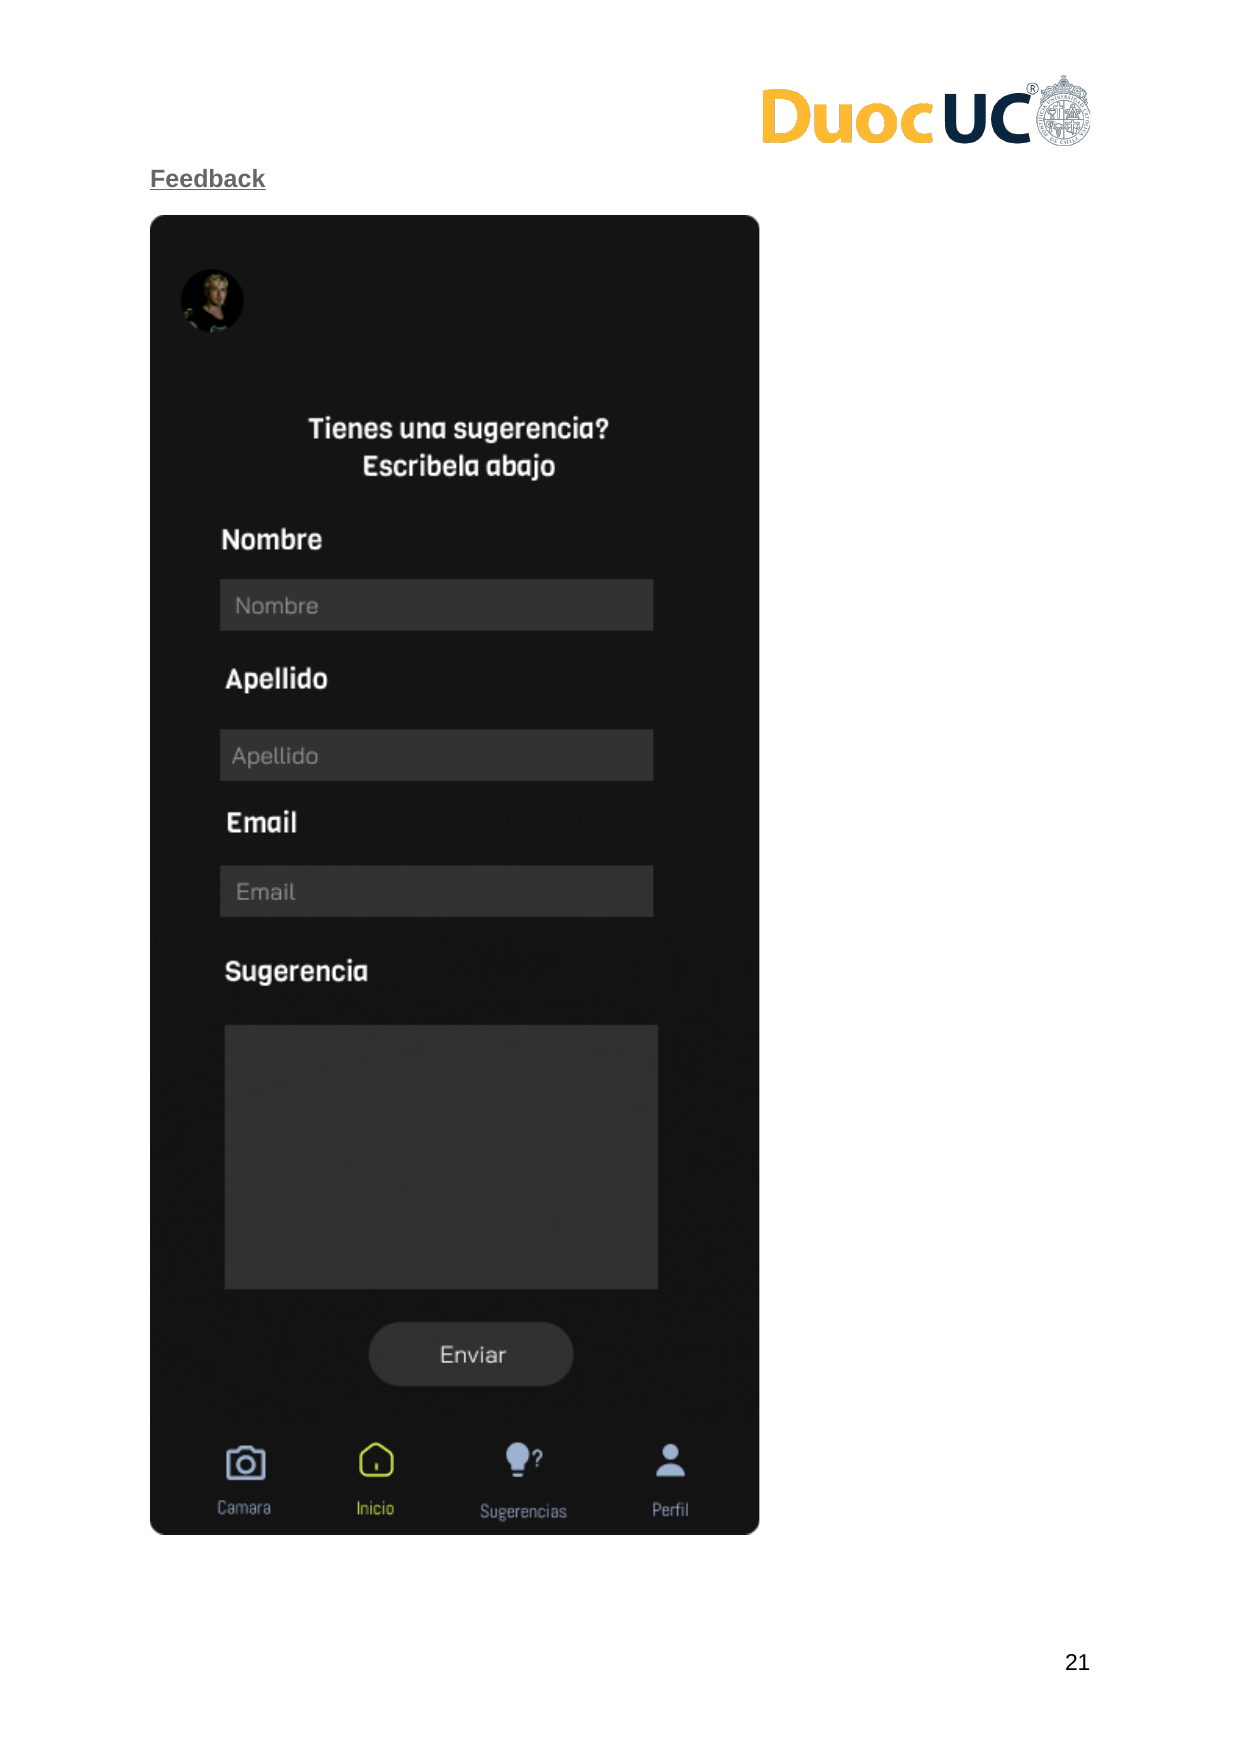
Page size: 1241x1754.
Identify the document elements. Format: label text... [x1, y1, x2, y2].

picture [762, 75, 1091, 146]
subtitle Feedback [150, 164, 1090, 193]
picture [150, 215, 760, 1535]
